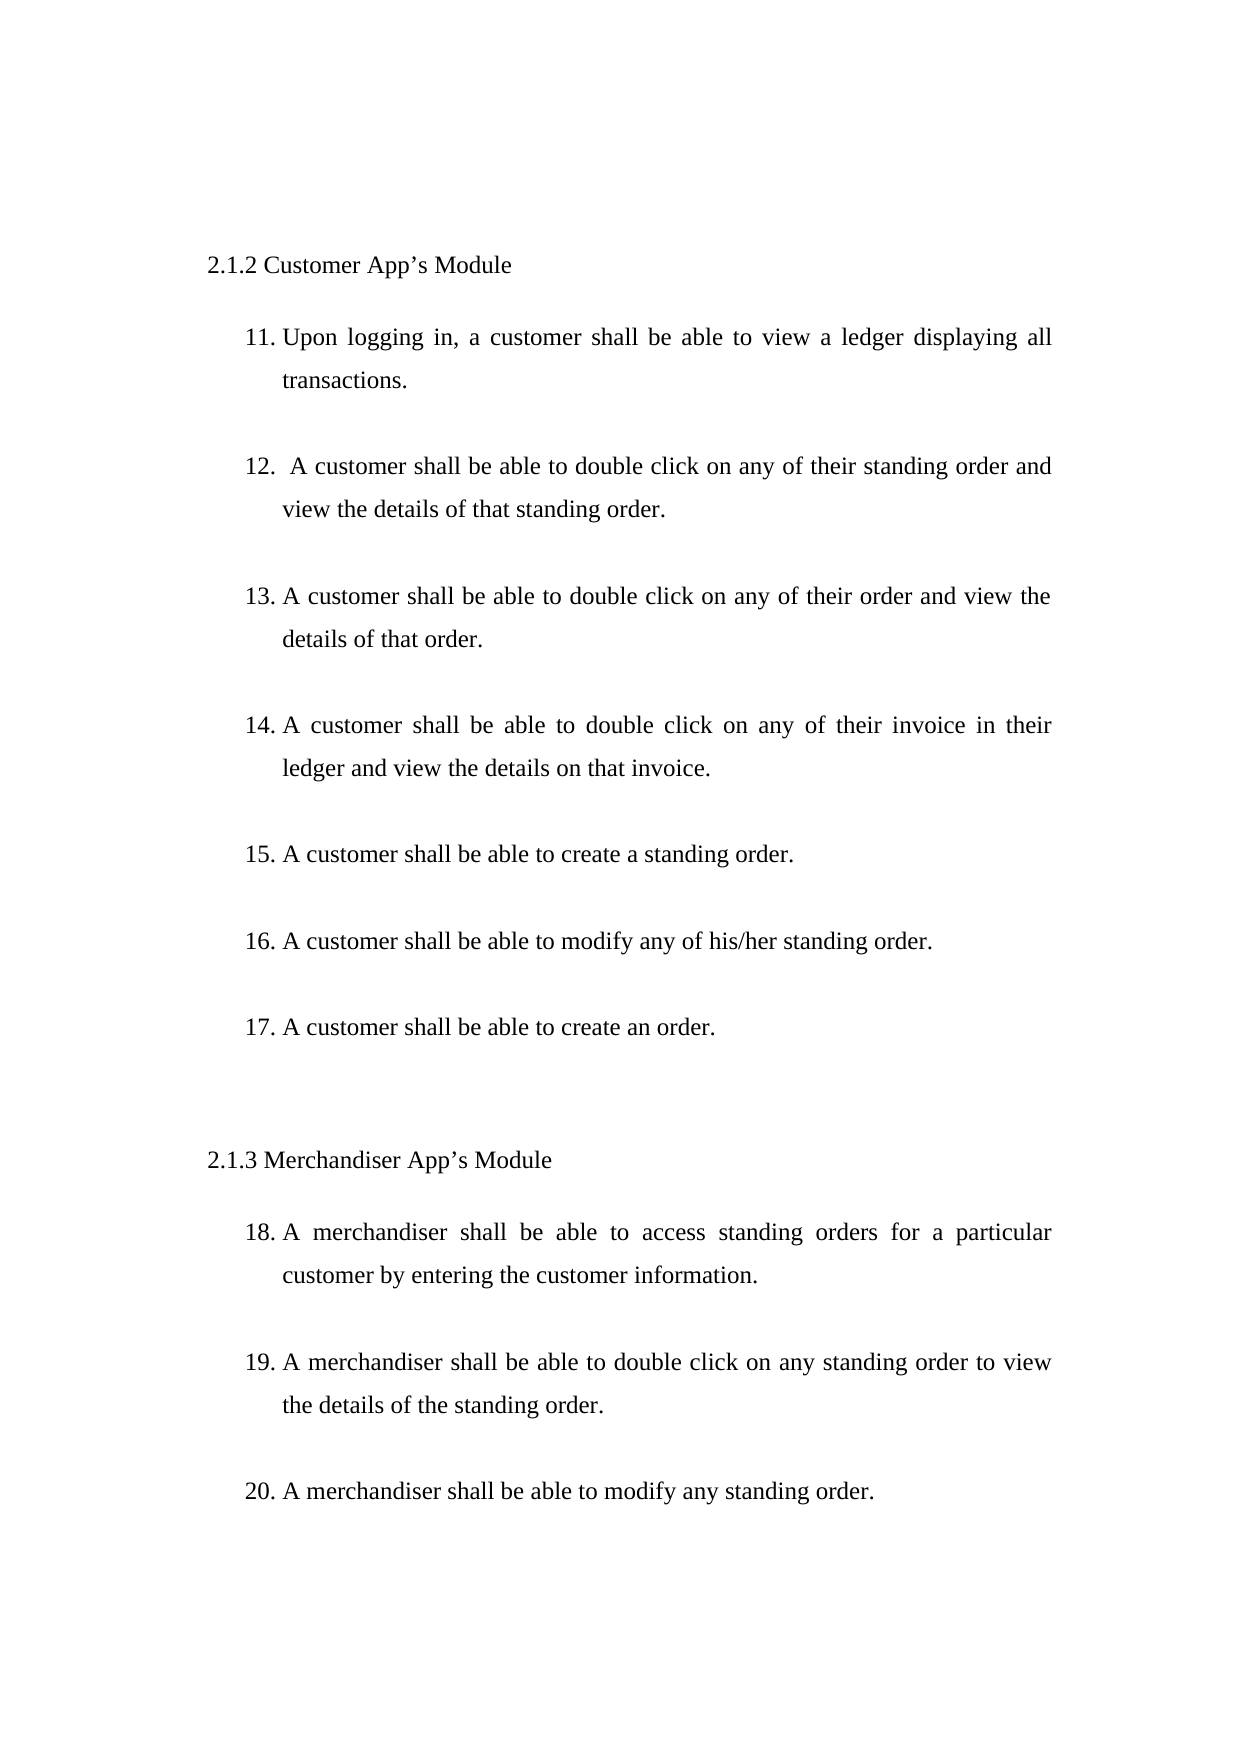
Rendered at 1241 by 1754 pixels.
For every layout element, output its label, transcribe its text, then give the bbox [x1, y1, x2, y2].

list A merchandiser shall be able to double click on any standing order to view the details of the standing order. [244, 1347, 1053, 1419]
subtitle 2.1.3 Merchandiser App’s Module [207, 1146, 1053, 1174]
list A customer shall be able to modify any of his/her standing order. [244, 926, 1053, 954]
list A customer shall be able to create a standing order. [244, 839, 1053, 868]
list A merchandiser shall be able to modify any standing order. [244, 1476, 1053, 1505]
list A merchandiser shall be able to access standing orders for a particular customer by entering the customer information. [244, 1217, 1053, 1289]
list A customer shall be able to double click on any of their order and view the details of that order. [244, 581, 1053, 653]
list A customer shall be able to create an order. [244, 1012, 1053, 1041]
list A customer shall be able to double click on any of their standing order and view the details of that standing order. [244, 451, 1053, 523]
list Upon logging in, a customer shall be able to view a ledger displaying all transactions. [244, 322, 1053, 394]
list A customer shall be able to double click on any of their invoice in their ledger and view the details on that invoice. [244, 710, 1053, 782]
subtitle 2.1.2 Customer App’s Module [207, 250, 1053, 279]
